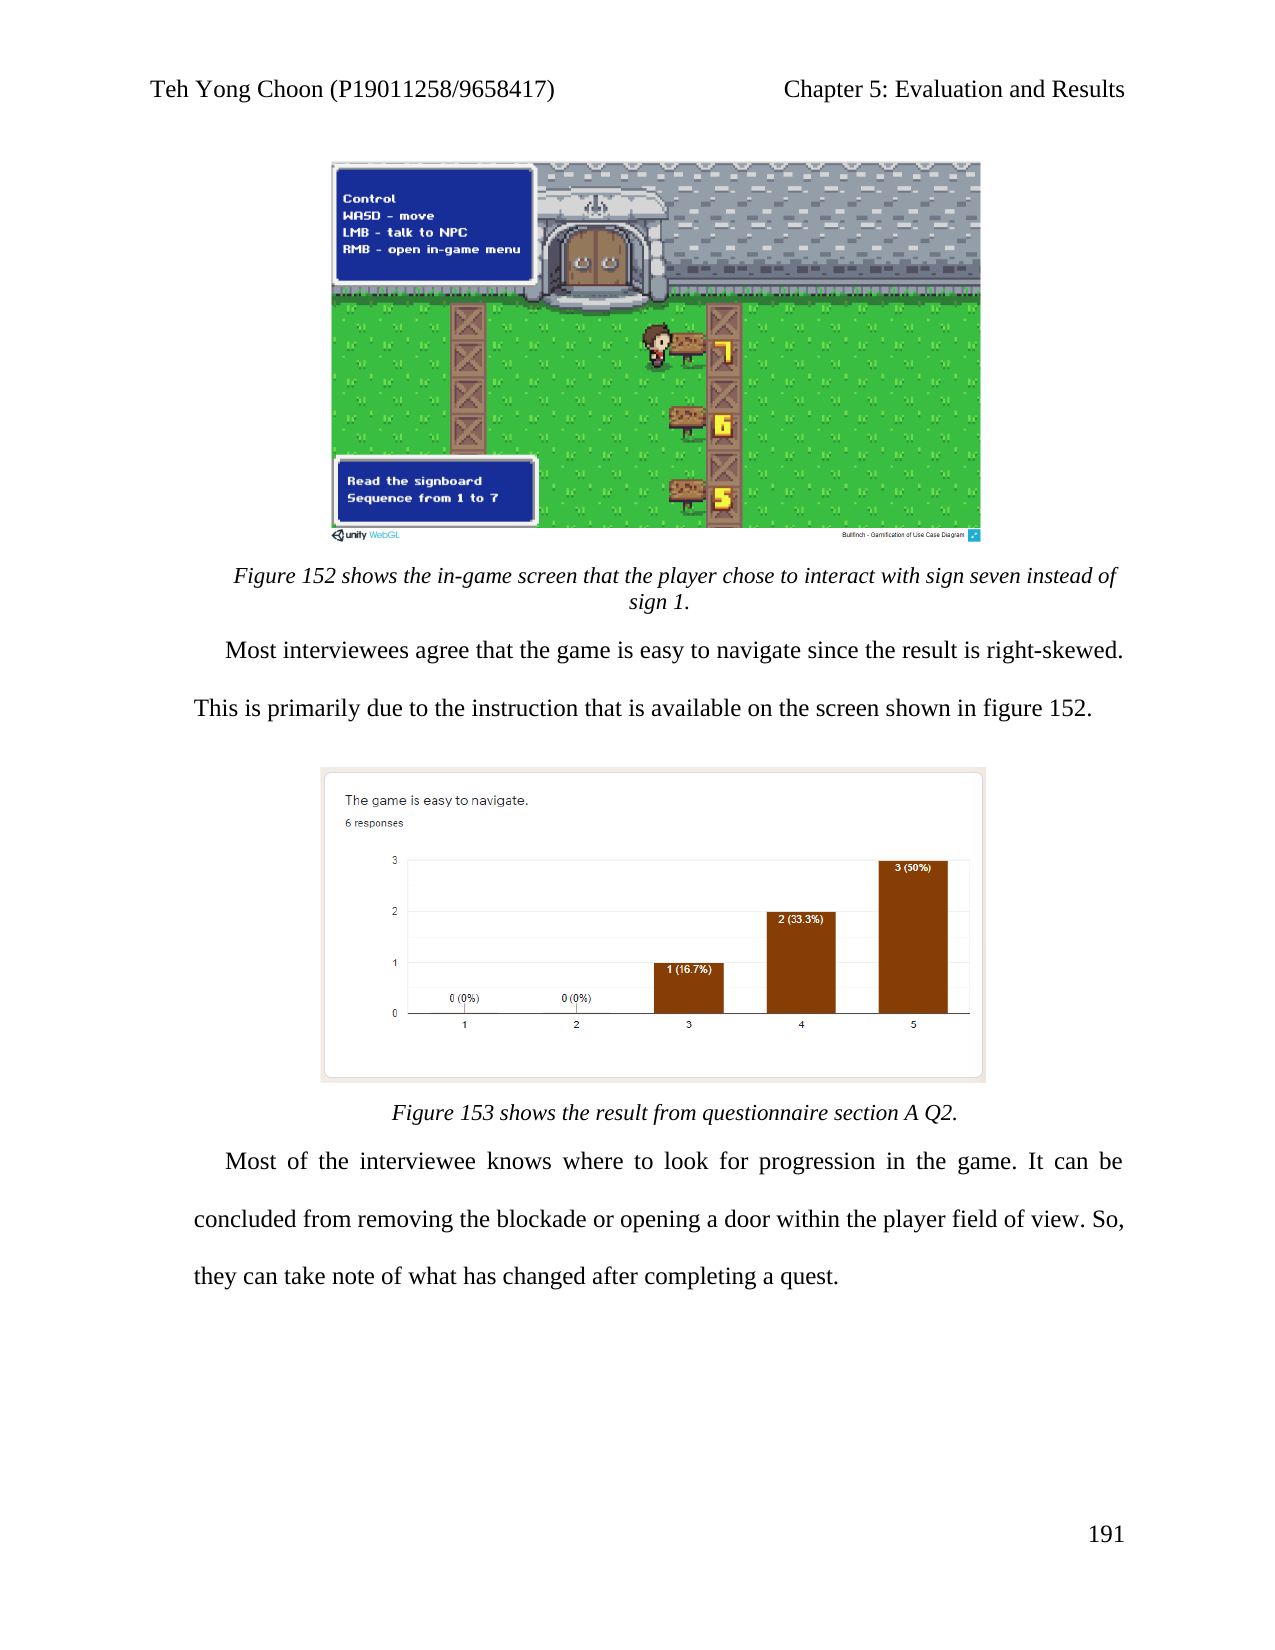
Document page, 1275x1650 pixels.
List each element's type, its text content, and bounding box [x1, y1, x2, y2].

picture [321, 150, 985, 546]
picture [320, 767, 986, 1083]
text Most of the interviewee knows where to look for progression in the game. It can be concluded from removing the blockade or opening a door within the player field of view. So, they can take note of what has changed after completing a quest. [194, 1146, 1125, 1290]
text Figure 153 shows the result from questionnaire section A Q2. [194, 1099, 1125, 1125]
text Figure 152 shows the in-game screen that the player chose to interact with sign seven instead of sign 1. [194, 562, 1125, 615]
text Most interviewees agree that the game is easy to navigate since the result is right-skewed. This is primarily due to the instruction that is available on the screen shown in figure 152. [194, 636, 1125, 722]
